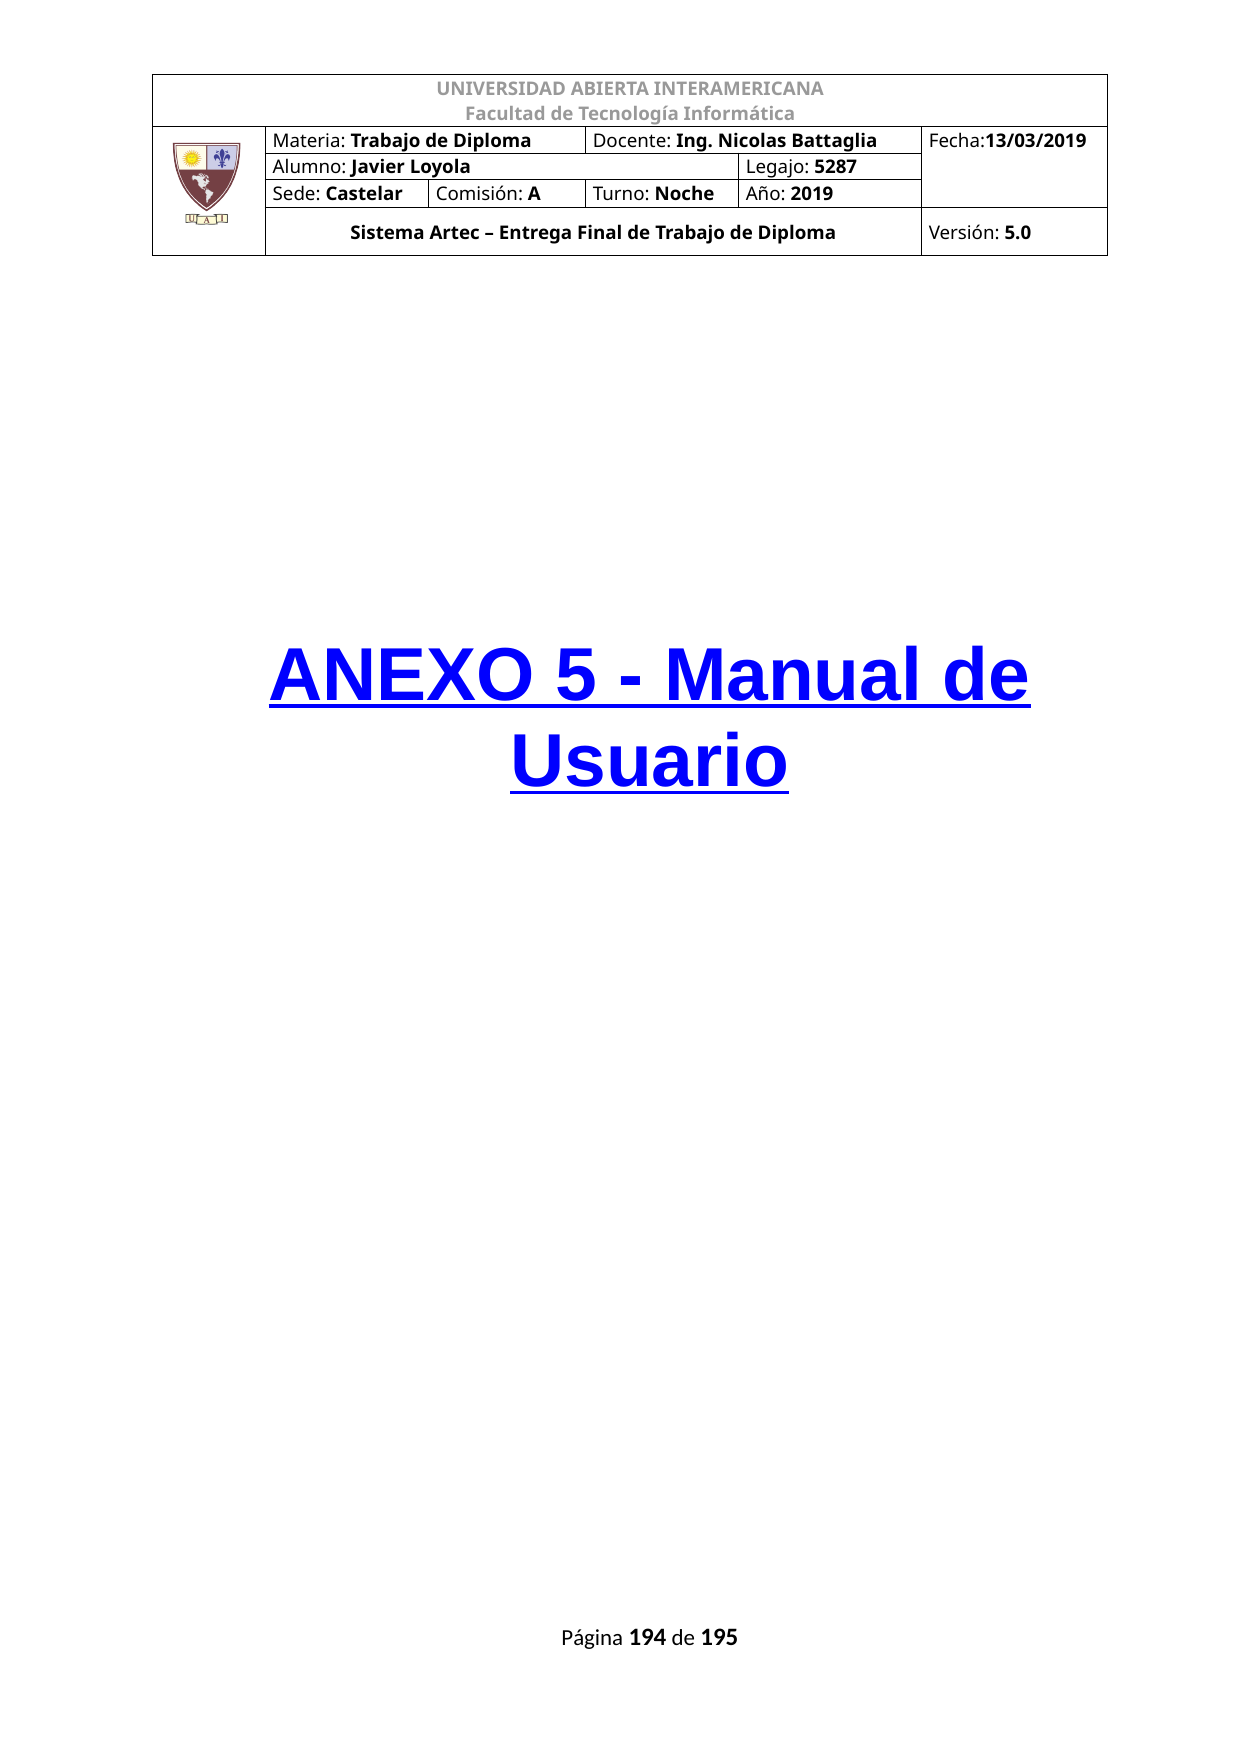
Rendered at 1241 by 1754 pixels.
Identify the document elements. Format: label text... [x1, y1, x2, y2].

picture [157, 136, 257, 228]
text ANEXO 5 - Manual de Usuario [177, 629, 1122, 802]
